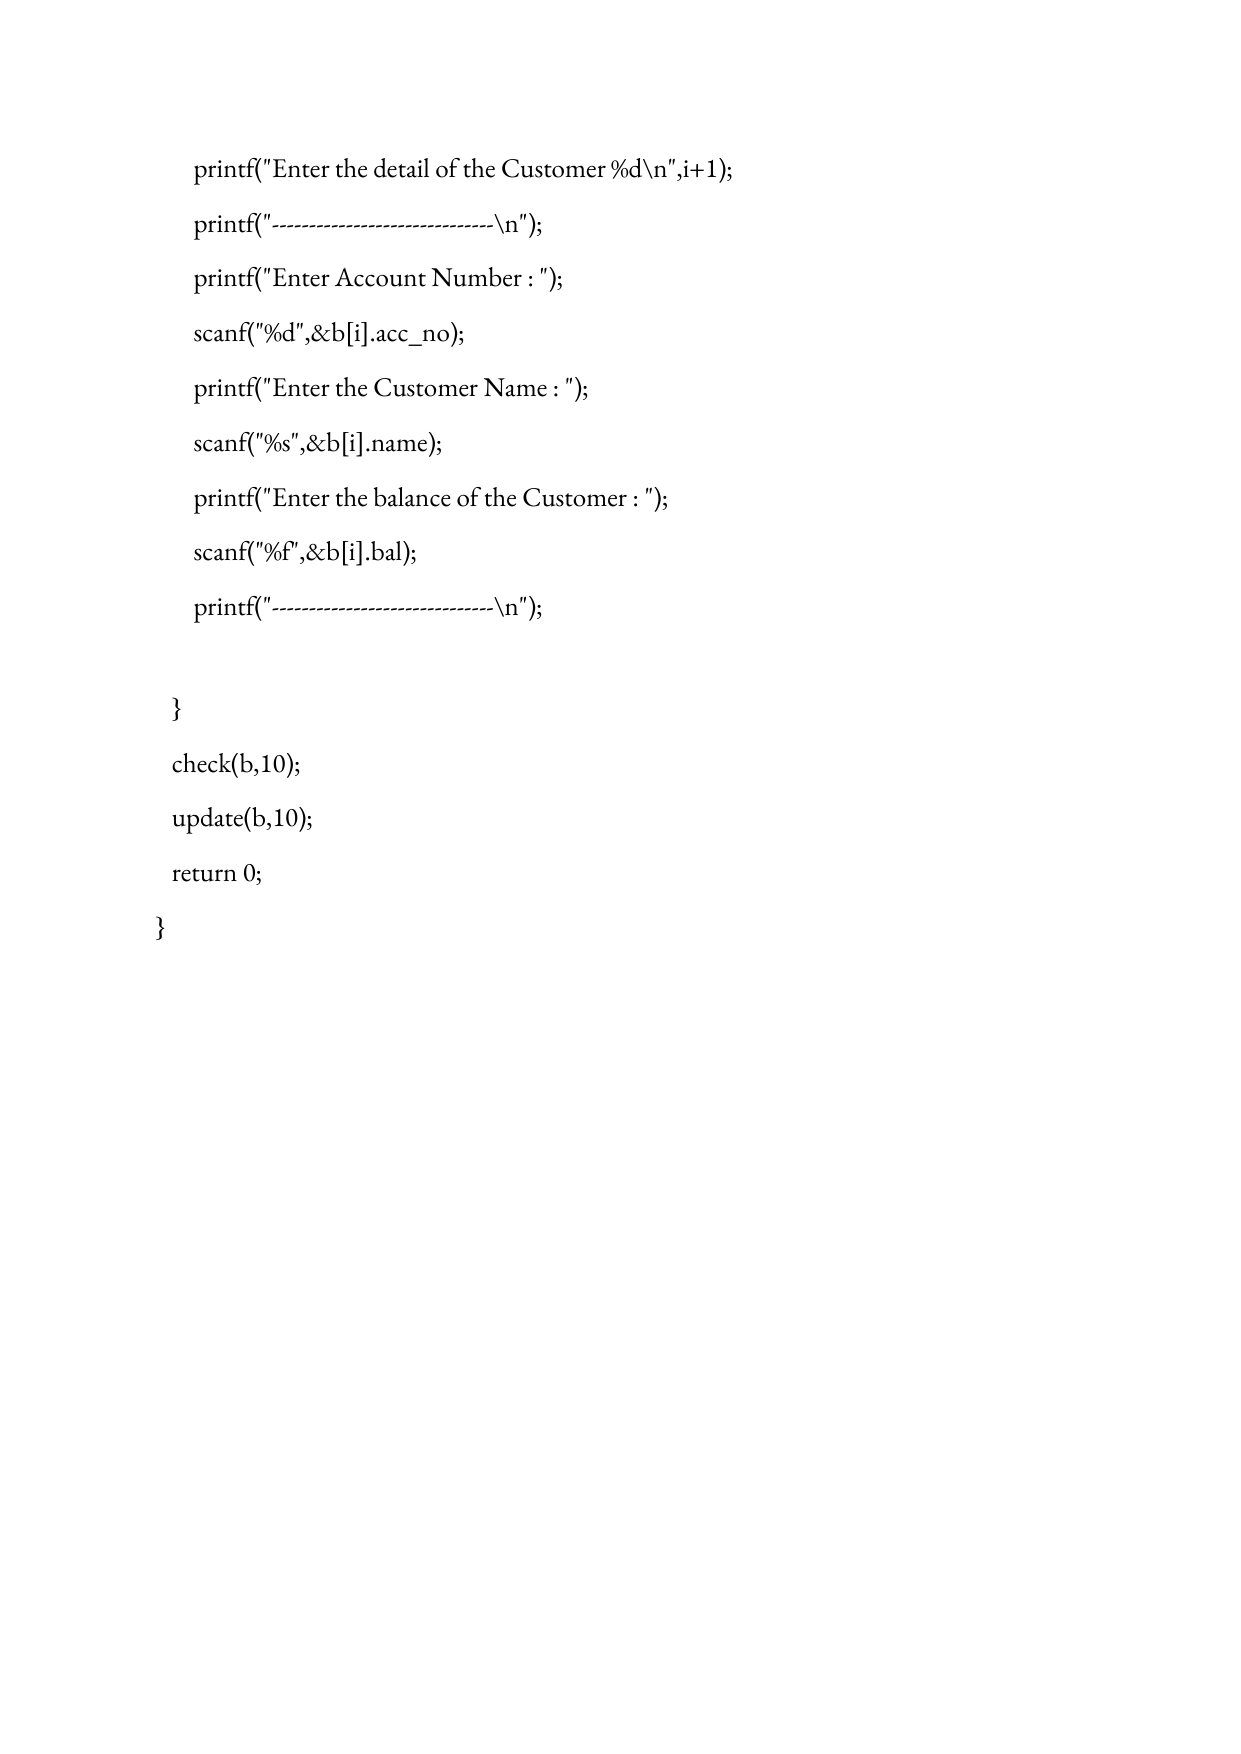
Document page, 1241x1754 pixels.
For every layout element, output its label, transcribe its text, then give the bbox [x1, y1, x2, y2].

text printf("Enter the balance of the Customer : "); [150, 479, 1090, 514]
text scanf("%d",&b[i].acc_no); [150, 314, 1090, 350]
text printf("Enter Account Number : "); [150, 259, 1090, 295]
text update(b,10); [150, 799, 1090, 835]
text check(b,10); [150, 745, 1090, 780]
text } [150, 690, 1090, 725]
text printf("Enter the detail of the Customer %d\n",i+1); [150, 150, 1090, 185]
text } [150, 909, 1090, 944]
text printf("------------------------------\n"); [150, 588, 1090, 624]
text return 0; [150, 854, 1090, 890]
text printf("------------------------------\n"); [150, 205, 1090, 240]
text scanf("%f",&b[i].bal); [150, 533, 1090, 569]
text printf("Enter the Customer Name : "); [150, 369, 1090, 404]
text scanf("%s",&b[i].name); [150, 424, 1090, 459]
